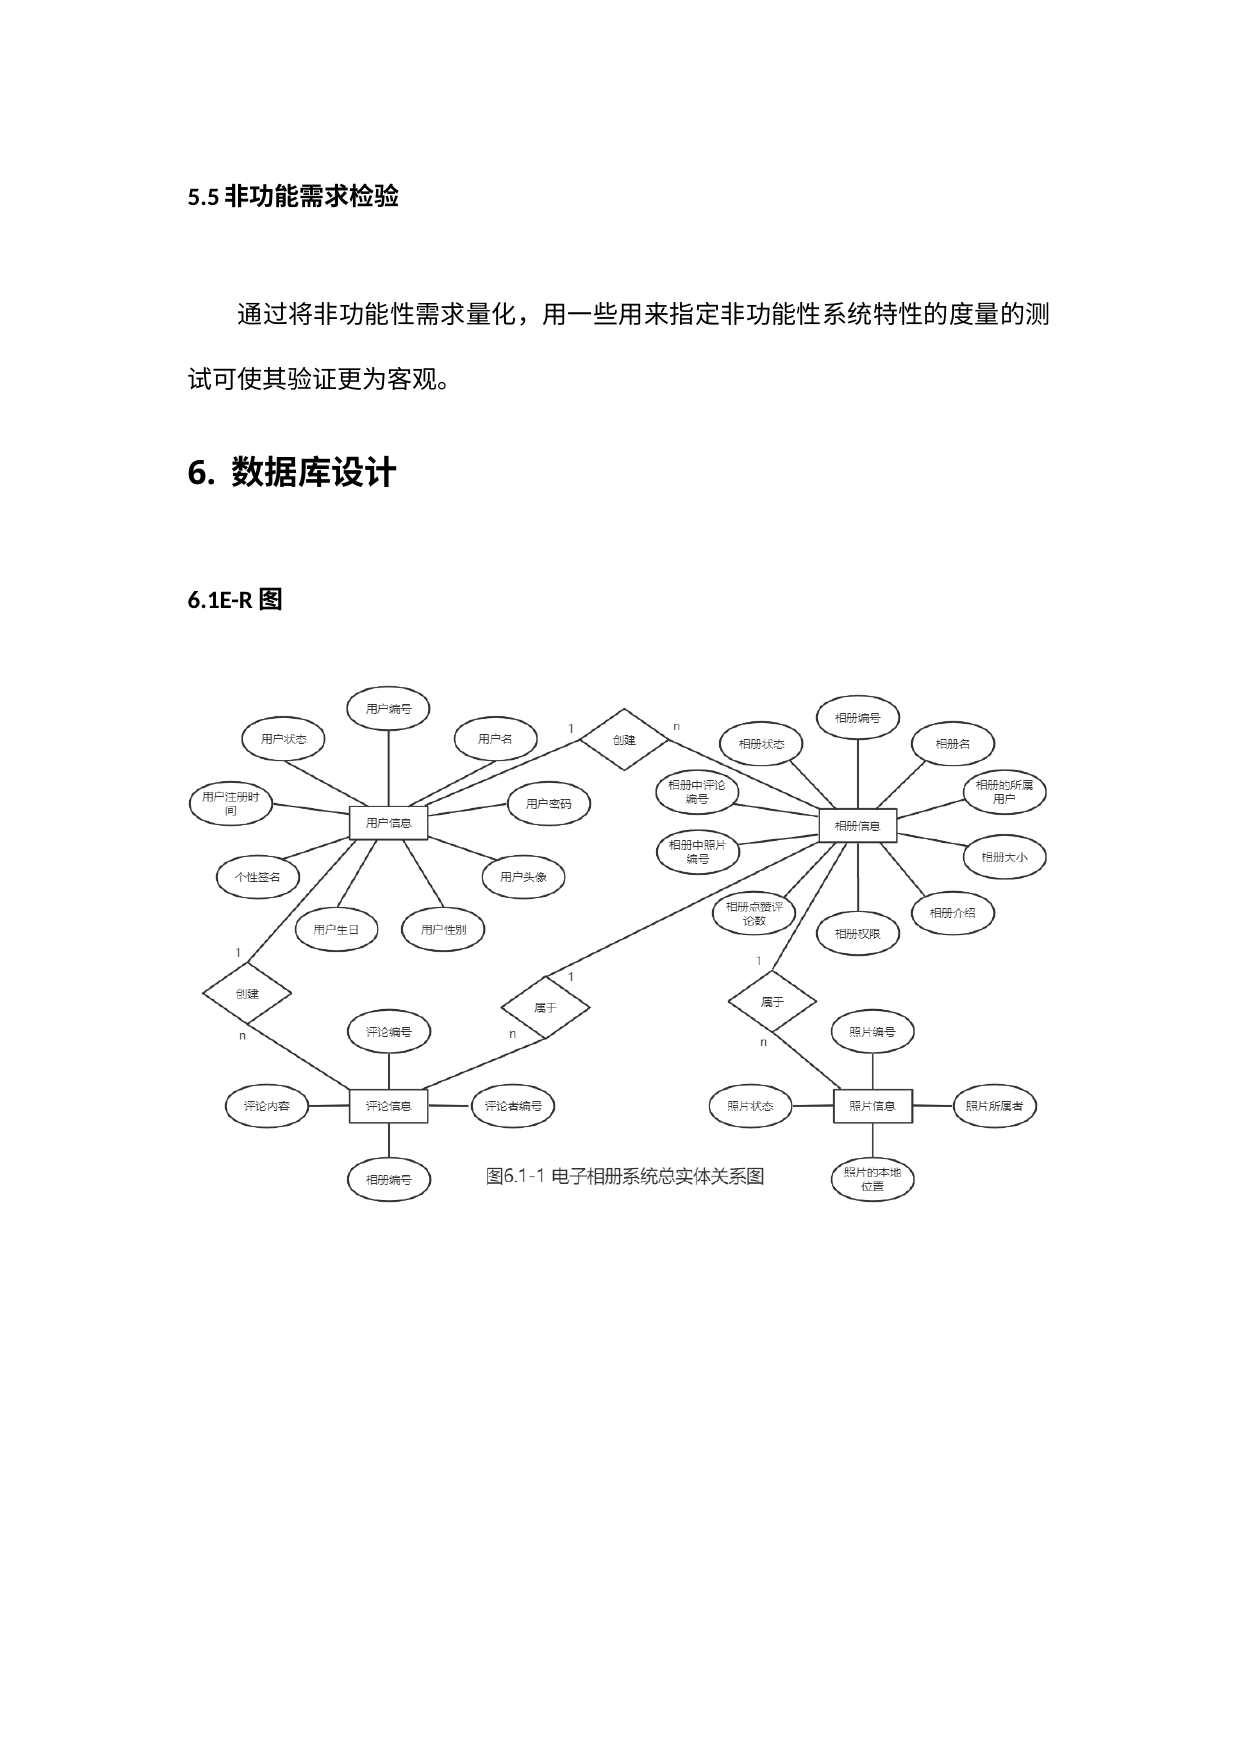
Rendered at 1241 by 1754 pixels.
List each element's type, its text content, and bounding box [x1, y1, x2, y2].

picture [187, 683, 1060, 1209]
subtitle 5.5非功能需求检验 [187, 162, 1053, 227]
subtitle 数据库设计 [187, 438, 1053, 503]
subtitle 6.1E-R图 [187, 565, 1053, 630]
text 通过将非功能性需求量化，用一些用来指定非功能性系统特性的度量的测试可使其验证更为客观。 [187, 281, 1053, 411]
